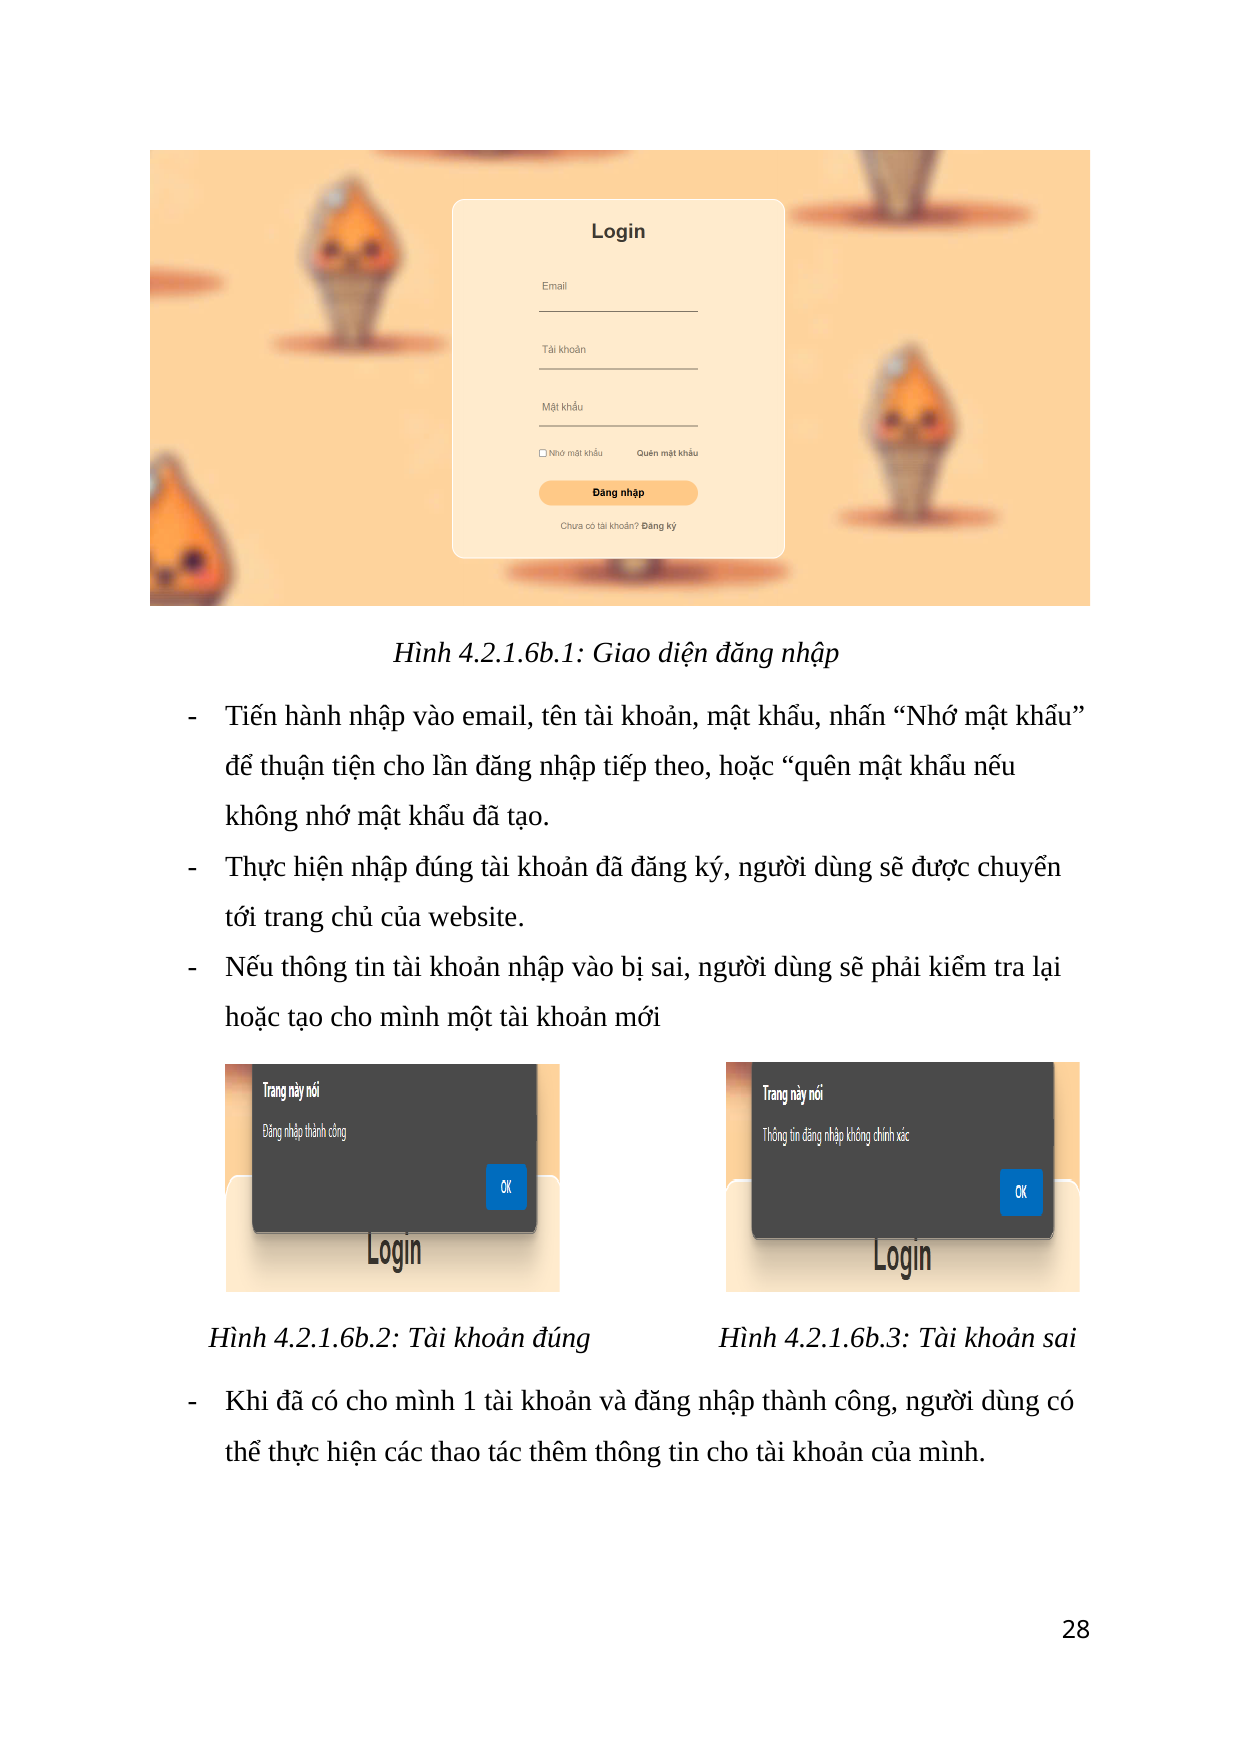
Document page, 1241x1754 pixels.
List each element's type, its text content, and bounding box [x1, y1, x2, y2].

picture [150, 150, 1091, 606]
list Nếu thông tin tài khoản nhập vào bị sai, người dùng sẽ phải kiểm tra lại hoặc tạo cho mình một tài khoản mới [187, 949, 1085, 1033]
text Hình 4.2.1.6b.2: Tài khoản đúng Hình 4.2.1.6b.3: Tài khoản sai [150, 1321, 1085, 1354]
list Thực hiện nhập đúng tài khoản đã đăng ký, người dùng sẽ được chuyển tới trang chủ của website. [187, 849, 1085, 932]
picture [225, 1064, 560, 1292]
text Hình 4.2.1.6b.1: Giao diện đăng nhập [150, 635, 1085, 668]
list Tiến hành nhập vào email, tên tài khoản, mật khẩu, nhấn “Nhớ mật khẩu” để thuận tiện cho lần đăng nhập tiếp theo, hoặc “quên mật khẩu nếu không nhớ mật khẩu đã tạo. [187, 698, 1085, 832]
picture [726, 1062, 1080, 1292]
list Khi đã có cho mình 1 tài khoản và đăng nhập thành công, người dùng có thể thực hiện các thao tác thêm thông tin cho tài khoản của mình. [187, 1383, 1085, 1467]
